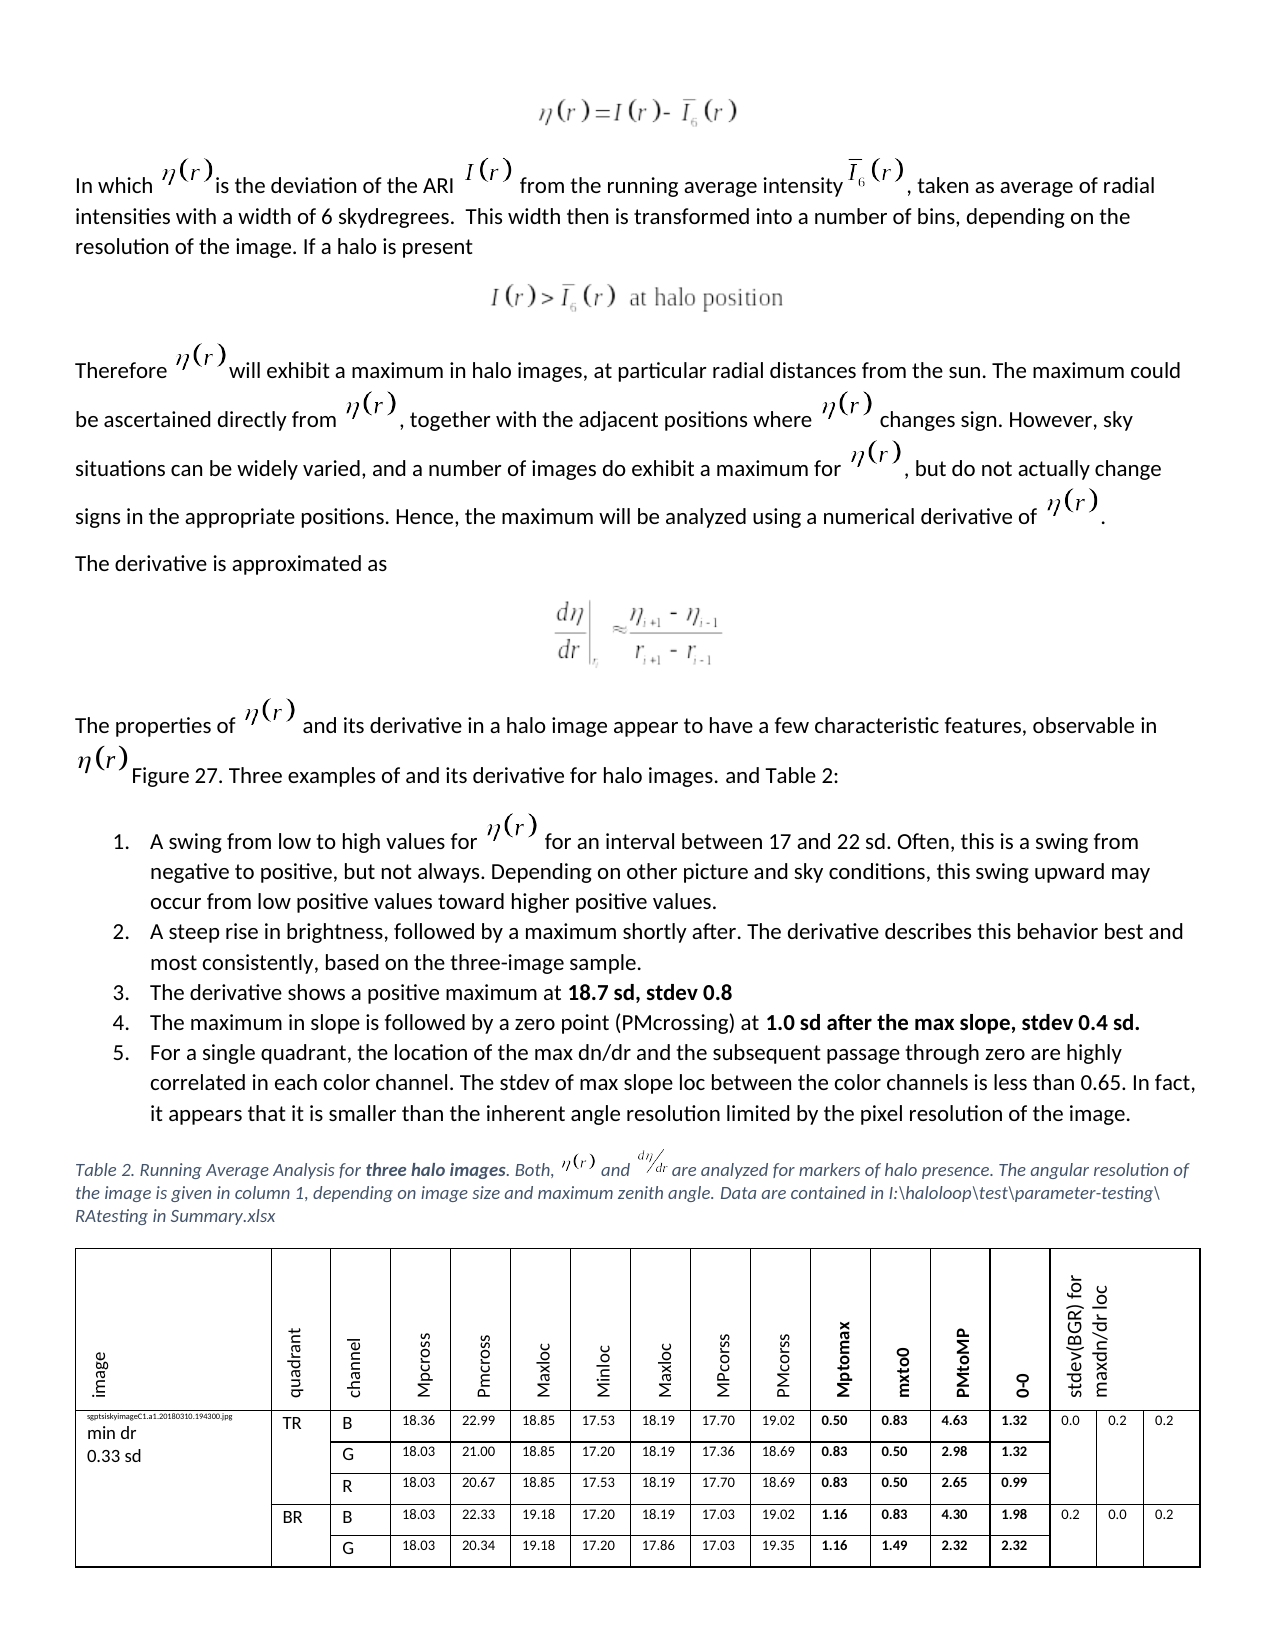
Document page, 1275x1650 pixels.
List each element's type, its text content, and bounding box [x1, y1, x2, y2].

table_cell BR [272, 1505, 330, 1566]
table_header Mptomax [811, 1249, 870, 1410]
table_cell 22.33 [451, 1505, 510, 1535]
table_cell 0.50 [871, 1443, 930, 1473]
table_cell 17.20 [571, 1536, 630, 1566]
table_cell 17.20 [571, 1505, 630, 1535]
table_header Mpcross [391, 1249, 450, 1410]
table_cell 18.03 [391, 1505, 450, 1535]
table_cell B [331, 1411, 390, 1441]
table_header MPcorss [691, 1249, 750, 1410]
table_cell 17.36 [691, 1443, 750, 1473]
table_header Maxloc [511, 1249, 570, 1410]
table_cell 0.83 [871, 1505, 930, 1535]
table_cell 17.03 [691, 1536, 750, 1566]
table_cell 0.99 [991, 1474, 1049, 1504]
list A steep rise in brightness, followed by a maximum shortly after. The derivative describes this behavior best and most consistently, based on the three-image sample. [112, 917, 1200, 976]
table_cell 0.2 [1144, 1505, 1199, 1566]
table_header mxto0 [871, 1249, 930, 1410]
table_cell 18.19 [631, 1474, 690, 1504]
table_header stdev(BGR) for maxdn/dr loc [1051, 1249, 1199, 1410]
table_cell 20.34 [451, 1536, 510, 1566]
table_cell R [331, 1474, 390, 1504]
table_cell 0.2 [1051, 1505, 1096, 1566]
table_cell 17.86 [631, 1536, 690, 1566]
list For a single quadrant, the location of the max dn/dr and the subsequent passage through zero are highly correlated in each color channel. The stdev of max slope loc between the color channels is less than 0.65. In fact, it appears that it is smaller than the inherent angle resolution limited by the pixel resolution of the image. [112, 1038, 1200, 1127]
table_cell 18.69 [751, 1443, 810, 1473]
table_cell 17.70 [691, 1411, 750, 1441]
list The maximum in slope is followed by a zero point (PMcrossing) at 1.0 sd after the max slope, stdev 0.4 sd. [112, 1008, 1200, 1036]
table_cell sgptsiskyimageC1.a1.20180310.194300.jpg min dr 0.33 sd [76, 1411, 271, 1566]
table_cell 17.53 [571, 1474, 630, 1504]
table_cell 0.50 [811, 1411, 870, 1441]
table_cell 1.16 [811, 1505, 870, 1535]
list A swing from low to high values for for an interval between 17 and 22 sd. Often, this is a swing from negative to positive, but not always. Depending on other picture and sky conditions, this swing upward may occur from low positive values toward higher positive values. [112, 808, 1200, 915]
table_cell 0.0 [1097, 1505, 1143, 1566]
text The derivative is approximated as [75, 549, 1200, 577]
table_cell 4.30 [931, 1505, 989, 1535]
table_cell 0.2 [1097, 1411, 1143, 1504]
table_cell 18.85 [511, 1474, 570, 1504]
table_cell 17.53 [571, 1411, 630, 1441]
table_cell 19.35 [751, 1536, 810, 1566]
table_cell 18.19 [631, 1411, 690, 1441]
table_cell 18.85 [511, 1411, 570, 1441]
text Therefore will exhibit a maximum in halo images, at particular radial distances from the sun. The maximum could be ascertained directly from , together with the adjacent positions where changes sign. However, sky situations can be widely varied, and a number of images do exhibit a maximum for , but do not actually change signs in the appropriate positions. Hence, the maximum will be analyzed using a numerical derivative of . [75, 338, 1200, 530]
table_cell 17.20 [571, 1443, 630, 1473]
table_cell 18.03 [391, 1474, 450, 1504]
table_cell 1.32 [991, 1411, 1049, 1441]
table_cell 4.63 [931, 1411, 989, 1441]
table_cell 0.50 [871, 1474, 930, 1504]
table_cell 20.67 [451, 1474, 510, 1504]
text Table 2. Running Average Analysis for three halo images. Both, and are analyzed for markers of halo presence. The angular resolution of the image is given in column 1, depending on image size and maximum zenith angle. Data are contained in I:\haloloop\test\parameter-testing\RAtesting in Summary.xlsx [75, 1146, 1200, 1227]
table_cell 2.98 [931, 1443, 989, 1473]
table_cell B [331, 1505, 390, 1535]
table_cell 0.0 [1051, 1411, 1096, 1504]
table_cell 17.03 [691, 1505, 750, 1535]
table_cell 19.02 [751, 1411, 810, 1441]
table_cell 21.00 [451, 1443, 510, 1473]
table_cell 2.32 [931, 1536, 989, 1566]
table_cell 18.69 [751, 1474, 810, 1504]
table_header PMtoMP [931, 1249, 989, 1410]
table_cell 22.99 [451, 1411, 510, 1441]
table_cell G [331, 1536, 390, 1566]
table_cell 0.83 [871, 1411, 930, 1441]
table_cell 17.70 [691, 1474, 750, 1504]
table_cell 2.65 [931, 1474, 989, 1504]
table_cell 18.03 [391, 1536, 450, 1566]
table_header PMcorss [751, 1249, 810, 1410]
table_header quadrant [272, 1249, 330, 1410]
table_cell 2.32 [991, 1536, 1049, 1566]
table_cell 1.98 [991, 1505, 1049, 1535]
table_cell 18.85 [511, 1443, 570, 1473]
table_cell 18.36 [391, 1411, 450, 1441]
table_cell 0.2 [1144, 1411, 1199, 1504]
table_cell 18.03 [391, 1443, 450, 1473]
table_cell 18.19 [631, 1443, 690, 1473]
table_header Minloc [571, 1249, 630, 1410]
list The derivative shows a positive maximum at 18.7 sd, stdev 0.8 [112, 978, 1200, 1006]
table_cell 0.83 [811, 1443, 870, 1473]
table_header image [76, 1249, 271, 1410]
table_cell 1.32 [991, 1443, 1049, 1473]
table_cell TR [272, 1411, 330, 1504]
table_cell 1.49 [871, 1536, 930, 1566]
table_header Pmcross [451, 1249, 510, 1410]
table_cell 19.18 [511, 1536, 570, 1566]
table_header Maxloc [631, 1249, 690, 1410]
table_cell 0.83 [811, 1474, 870, 1504]
table_cell 19.18 [511, 1505, 570, 1535]
table_cell 1.16 [811, 1536, 870, 1566]
table_header 0-0 [991, 1249, 1049, 1410]
text The properties of and its derivative in a halo image appear to have a few characteristic features, observable in Figure 27. Three examples of and its derivative for halo images. and Table 2: [75, 693, 1200, 789]
table_cell G [331, 1443, 390, 1473]
table_cell 19.02 [751, 1505, 810, 1535]
table_header channel [331, 1249, 390, 1410]
table_cell 18.19 [631, 1505, 690, 1535]
text In which is the deviation of the ARI from the running average intensity, taken as average of radial intensities with a width of 6 skydregrees. This width then is transformed into a number of bins, depending on the resolution of the image. If a halo is present [75, 153, 1200, 260]
